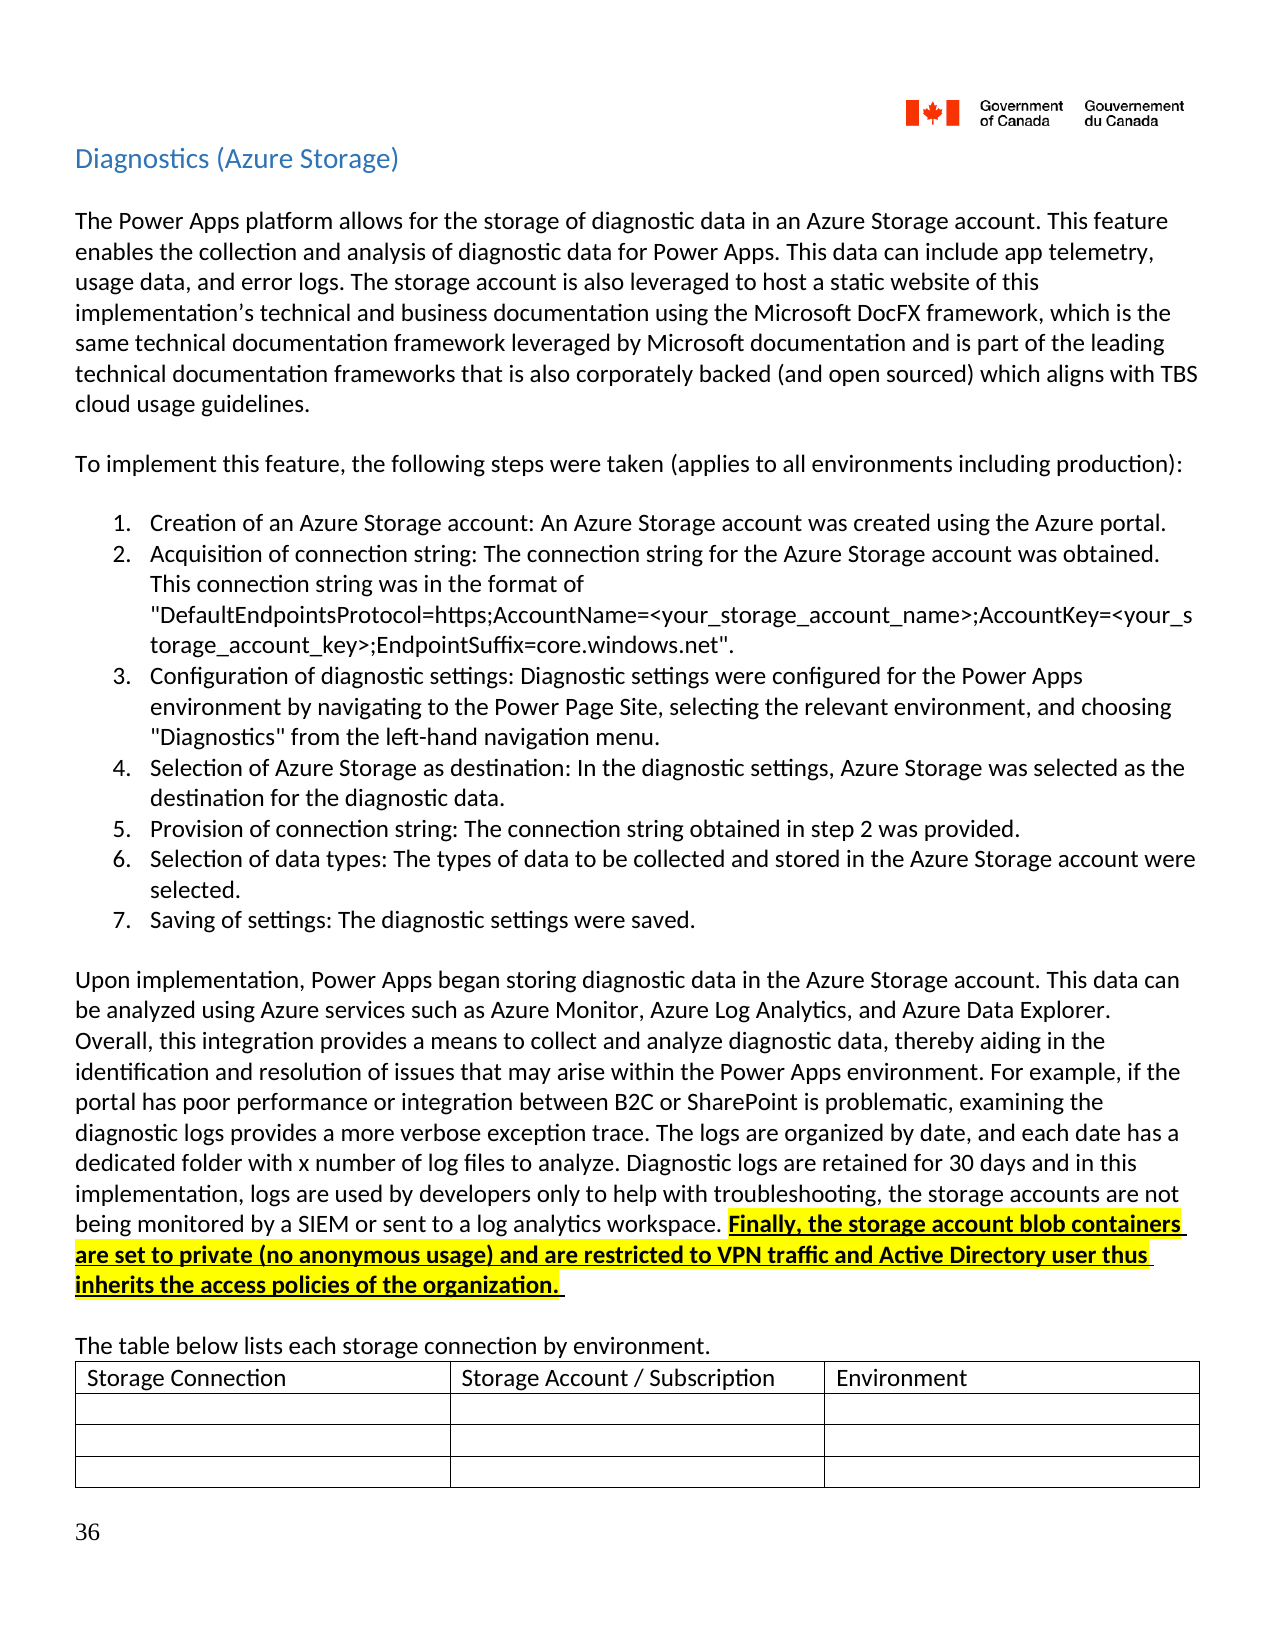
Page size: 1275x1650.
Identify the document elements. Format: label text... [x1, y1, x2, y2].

list Configuration of diagnostic settings: Diagnostic settings were configured for the Power Apps environment by navigating to the Power Page Site, selecting the relevant environment, and choosing "Diagnostics" from the left-hand navigation menu. [112, 660, 1200, 752]
picture [881, 75, 1200, 141]
table_cell [451, 1394, 824, 1424]
table_cell [825, 1425, 1199, 1456]
text The table below lists each storage connection by environment. [75, 1330, 1200, 1361]
subtitle Diagnostics (Azure Storage) [75, 140, 1200, 176]
text Upon implementation, Power Apps began storing diagnostic data in the Azure Storage account. This data can be analyzed using Azure services such as Azure Monitor, Azure Log Analytics, and Azure Data Explorer. Overall, this integration provides a means to collect and analyze diagnostic data, thereby aiding in the identification and resolution of issues that may arise within the Power Apps environment. For example, if the portal has poor performance or integration between B2C or SharePoint is problematic, examining the diagnostic logs provides a more verbose exception trace. The logs are organized by date, and each date has a dedicated folder with x number of log files to analyze. Diagnostic logs are retained for 30 days and in this implementation, logs are used by developers only to help with troubleshooting, the storage accounts are not being monitored by a SIEM or sent to a log analytics workspace. Finally, the storage account blob containers are set to private (no anonymous usage) and are restricted to VPN traffic and Active Directory user thus inherits the access policies of the organization. [75, 964, 1200, 1300]
table_cell [76, 1457, 450, 1487]
table_cell [825, 1394, 1199, 1424]
list Selection of data types: The types of data to be collected and stored in the Azure Storage account were selected. [112, 843, 1200, 904]
table_header Storage Connection [76, 1362, 450, 1392]
text To implement this feature, the following steps were taken (applies to all environments including production): [75, 448, 1200, 478]
list Creation of an Azure Storage account: An Azure Storage account was created using the Azure portal. [112, 508, 1200, 538]
table_header Environment [825, 1362, 1199, 1392]
text The Power Apps platform allows for the storage of diagnostic data in an Azure Storage account. This feature enables the collection and analysis of diagnostic data for Power Apps. This data can include app telemetry, usage data, and error logs. The storage account is also leveraged to host a static website of this implementation’s technical and business documentation using the Microsoft DocFX framework, which is the same technical documentation framework leveraged by Microsoft documentation and is part of the leading technical documentation frameworks that is also corporately backed (and open sourced) which aligns with TBS cloud usage guidelines. [75, 205, 1200, 419]
table_cell [451, 1457, 824, 1487]
table_header Storage Account / Subscription [451, 1362, 824, 1392]
table_cell [76, 1394, 450, 1424]
list Saving of settings: The diagnostic settings were saved. [112, 904, 1200, 935]
table_cell [825, 1457, 1199, 1487]
table_cell [76, 1425, 450, 1456]
list Provision of connection string: The connection string obtained in step 2 was provided. [112, 813, 1200, 843]
table_cell [451, 1425, 824, 1456]
list Acquisition of connection string: The connection string for the Azure Storage account was obtained. This connection string was in the format of "DefaultEndpointsProtocol=https;AccountName=<your_storage_account_name>;AccountKey=<your_storage_account_key>;EndpointSuffix=core.windows.net". [112, 538, 1200, 660]
list Selection of Azure Storage as destination: In the diagnostic settings, Azure Storage was selected as the destination for the diagnostic data. [112, 752, 1200, 813]
